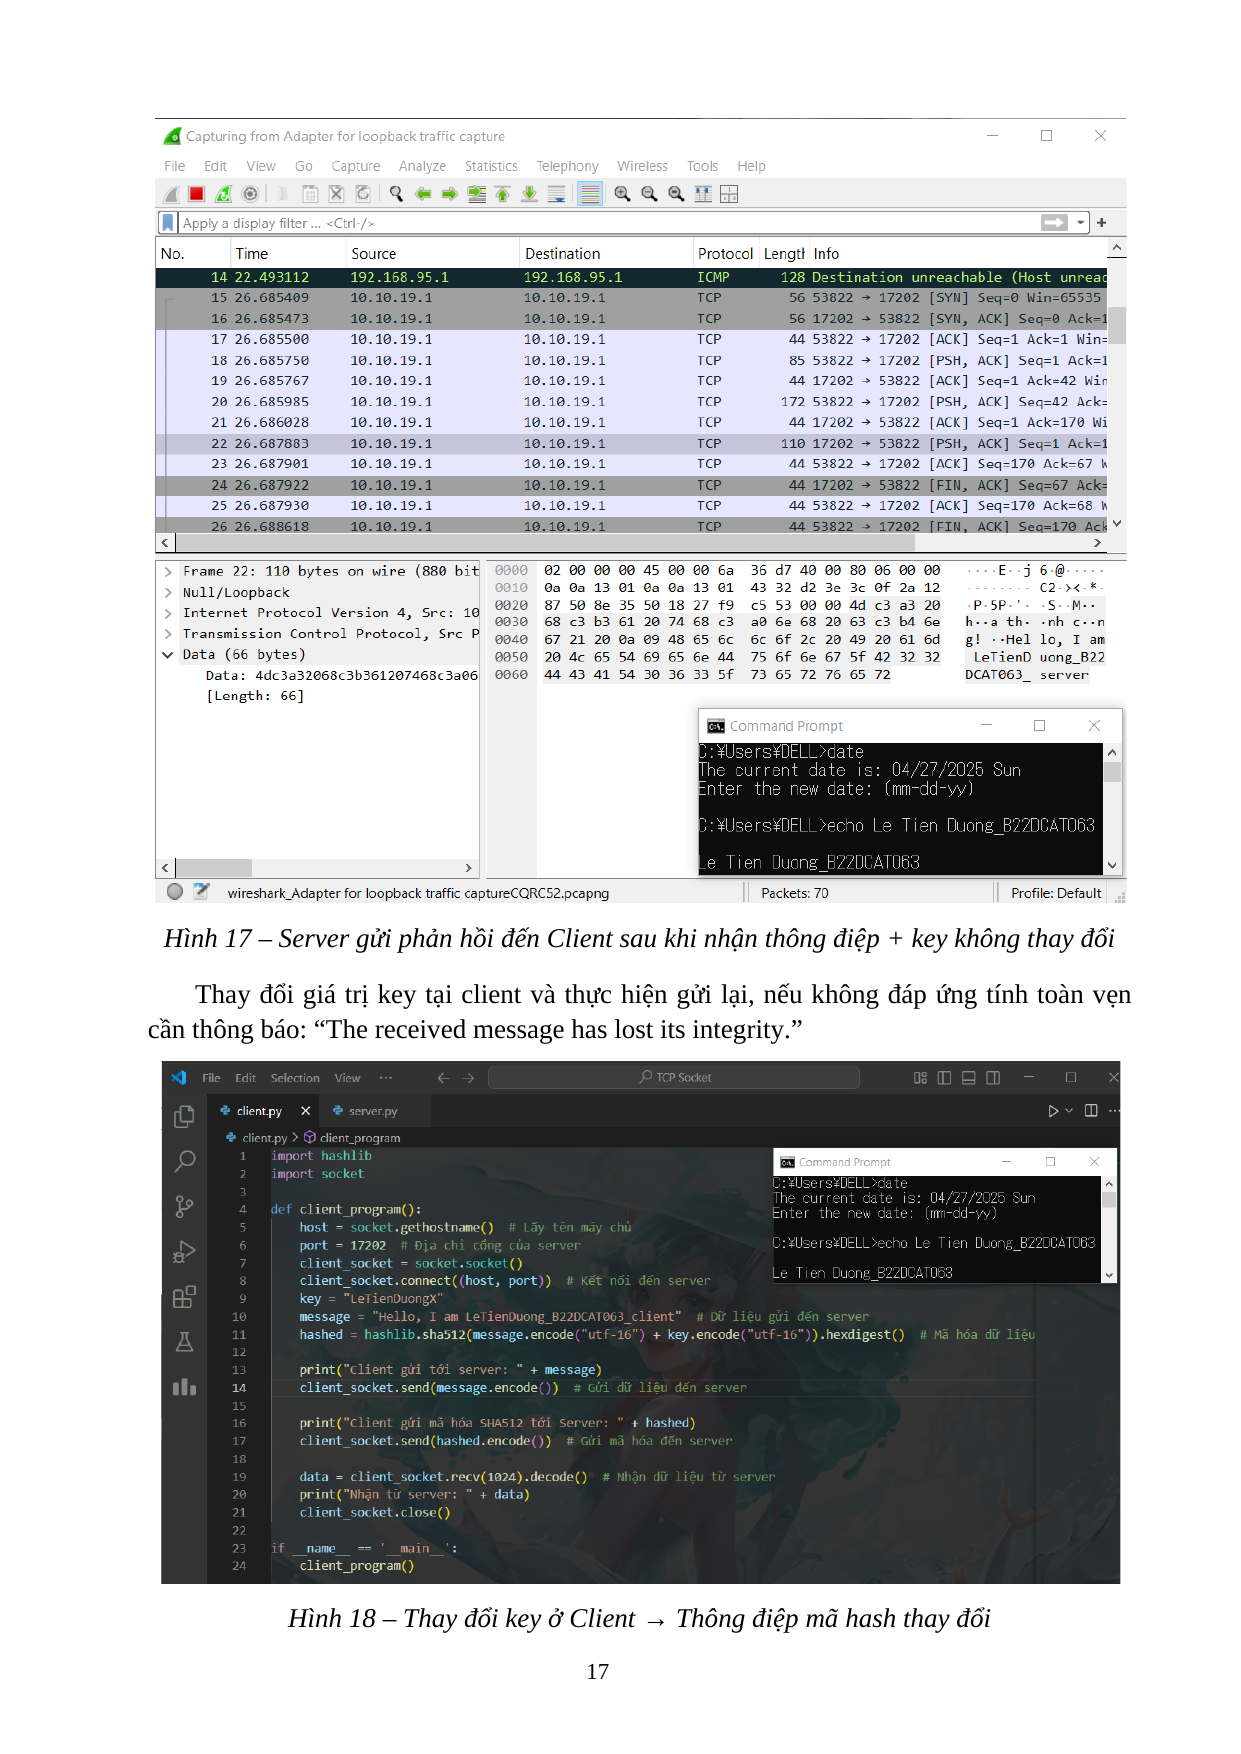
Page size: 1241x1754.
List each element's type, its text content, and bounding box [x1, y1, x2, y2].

text Thay đổi giá trị key tại client và thực hiện gửi lại, nếu không đáp ứng tính toàn vẹn cần thông báo: “The received message has lost its integrity.” [148, 978, 1134, 1045]
text – Thay đổi key ở Client → Thông điệp mã hash thay đổi [148, 1602, 1134, 1633]
picture [161, 1061, 1121, 1584]
picture [155, 118, 1127, 903]
text – Server gửi phản hồi đến Client sau khi nhận thông điệp + key không thay đổi [148, 922, 1134, 953]
